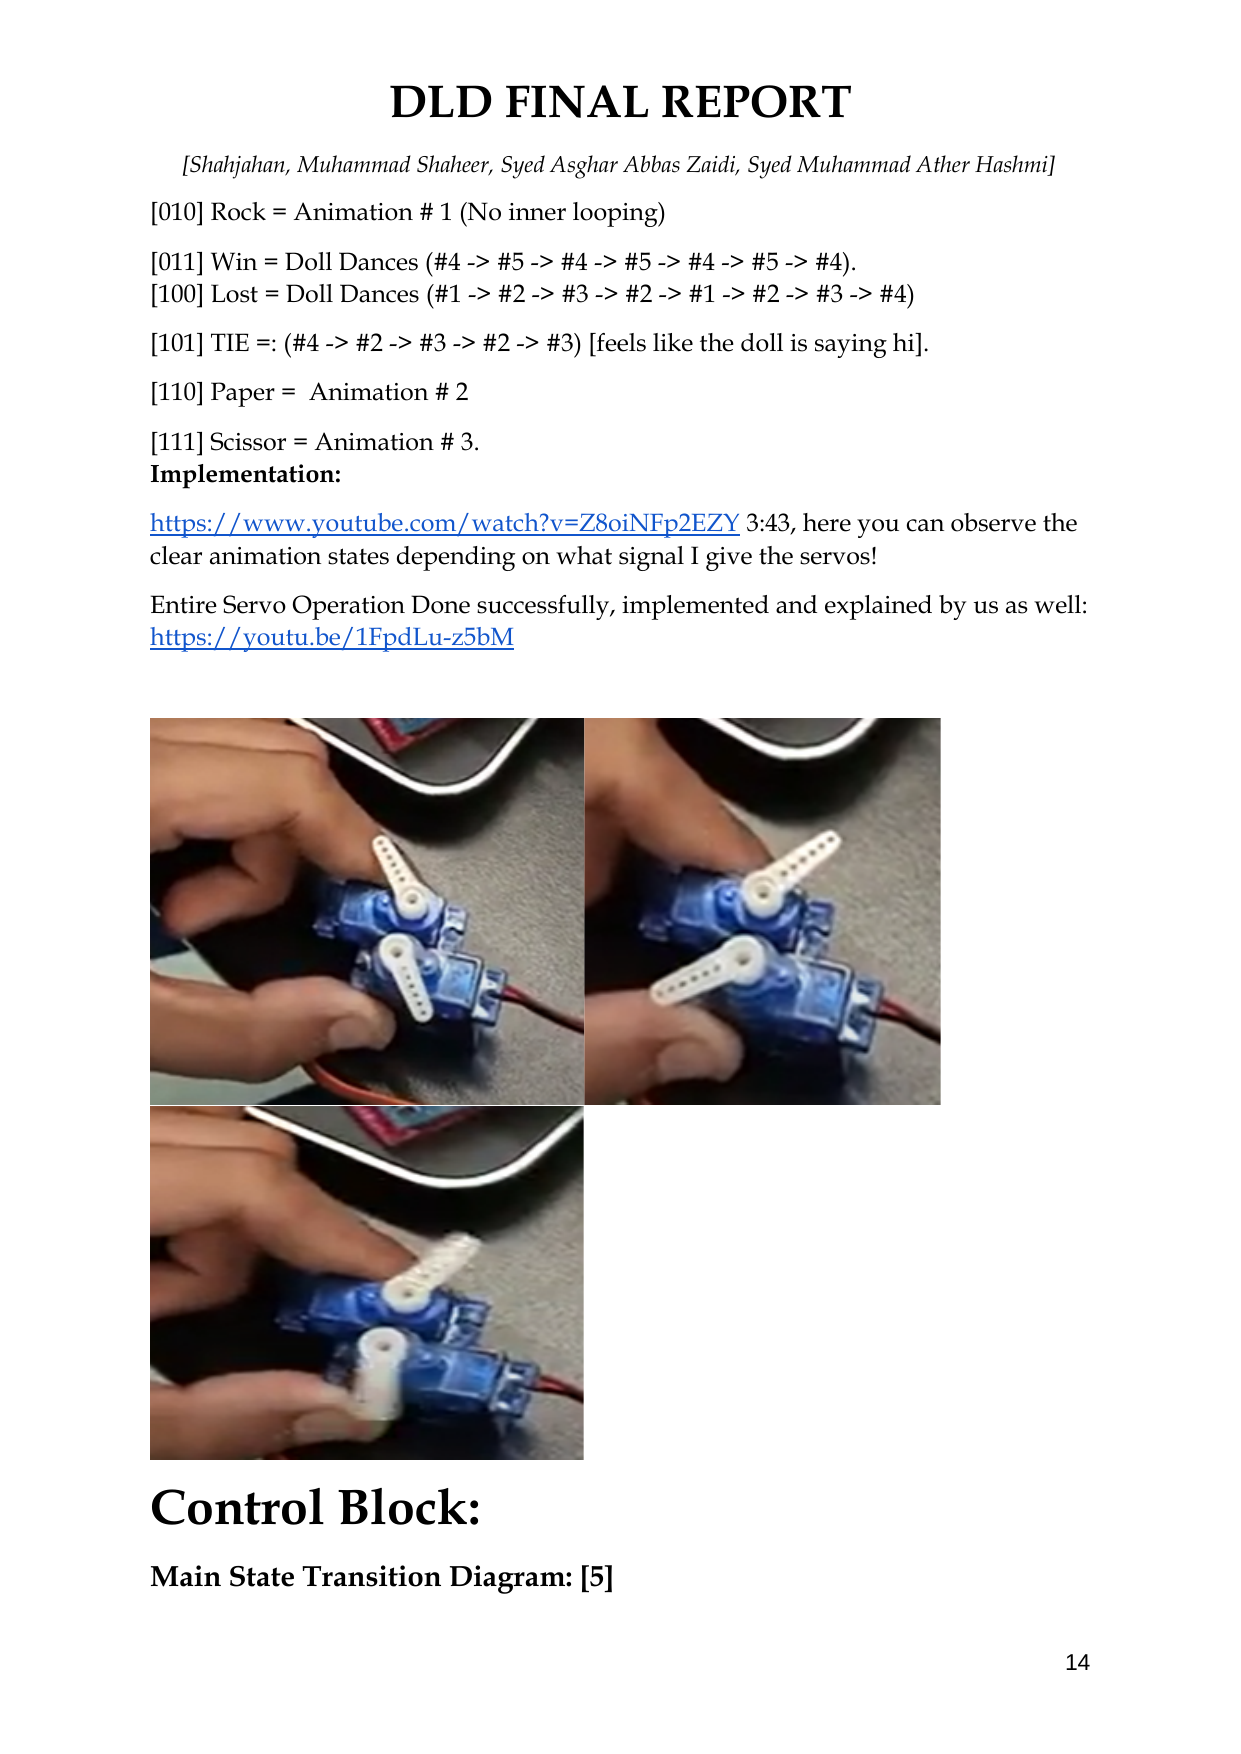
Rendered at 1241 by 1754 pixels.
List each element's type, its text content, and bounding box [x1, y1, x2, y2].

text [011] Win = Doll Dances (#4 -> #5 -> #4 -> #5 -> #4 -> #5 -> #4). [100] Lost = Doll Dances (#1 -> #2 -> #3 -> #2 -> #1 -> #2 -> #3 -> #4) [150, 247, 1090, 309]
picture [150, 1106, 584, 1460]
text [110] Paper = Animation # 2 [150, 378, 1090, 408]
text [111] Scissor = Animation # 3. Implementation: [150, 427, 1090, 489]
text Control Block: [150, 1478, 1090, 1538]
text Main State Transition Diagram: [5] [150, 1560, 1090, 1595]
text Entire Servo Operation Done successfully, implemented and explained by us as well: https://youtu.be/1FpdLu-z5bM [150, 590, 1090, 653]
text https://www.youtube.com/watch?v=Z8oiNFp2EZY 3:43, here you can observe the clear animation states depending on what signal I give the servos! [150, 508, 1090, 571]
text [010] Rock = Animation # 1 (No inner looping) [150, 198, 1090, 228]
text [101] TIE =: (#4 -> #2 -> #3 -> #2 -> #3) [feels like the doll is saying hi]. [150, 328, 1090, 358]
picture [150, 718, 941, 1105]
